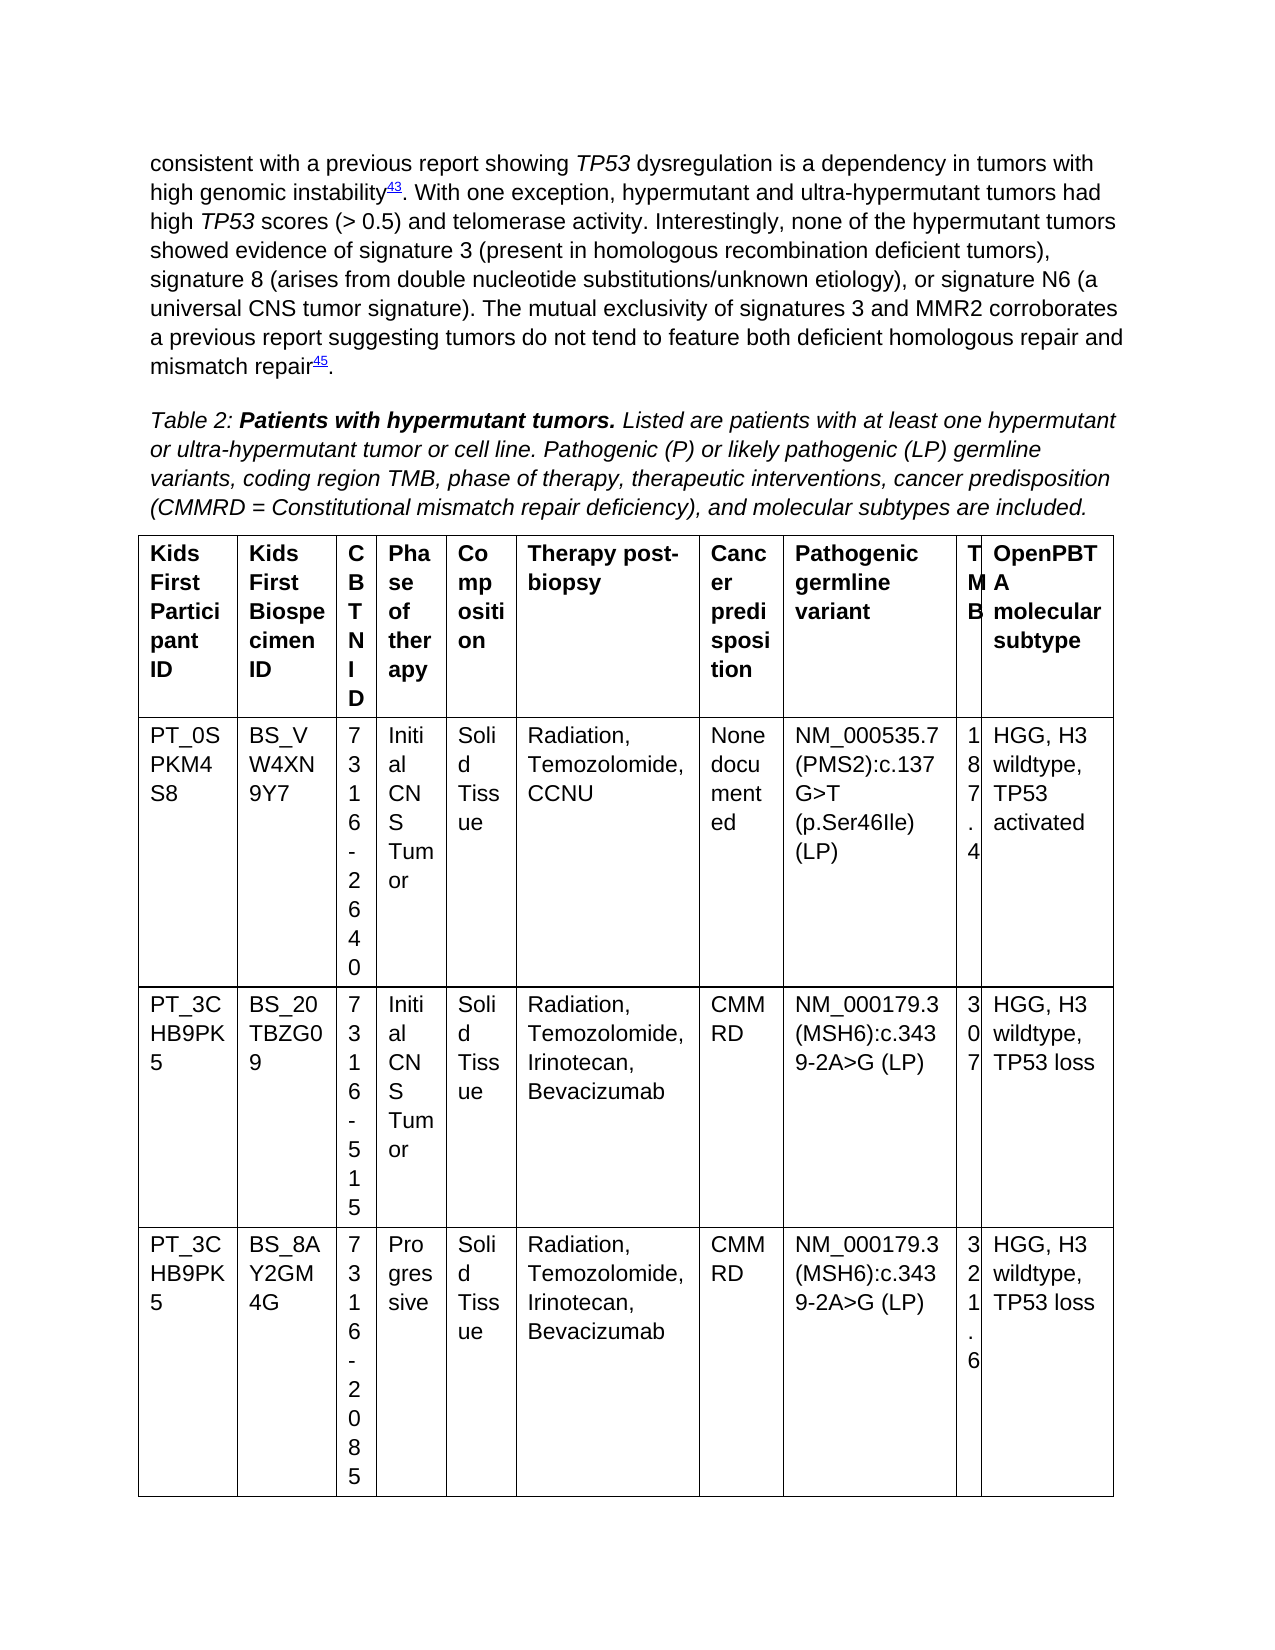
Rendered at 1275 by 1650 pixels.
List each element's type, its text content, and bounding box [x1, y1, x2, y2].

table_cell CMMRD [700, 988, 783, 1227]
table_cell HGG, H3 wildtype, TP53 loss [982, 988, 1113, 1227]
table_cell None documented [700, 718, 783, 986]
table_cell BS_8AY2GM4G [238, 1228, 336, 1496]
table_cell PT_3CHB9PK5 [139, 988, 237, 1227]
table_header Pathogenic germline variant [784, 536, 956, 717]
table_cell Solid Tissue [447, 718, 516, 986]
table_header Kids First Participant ID [139, 536, 237, 717]
table_cell 7316-2085 [337, 1228, 376, 1496]
table_header Cancer predisposition [700, 536, 783, 717]
table_cell CMMRD [700, 1228, 783, 1496]
table_cell 321.6 [957, 1228, 981, 1496]
table_cell NM_000535.7(PMS2):c.137G>T (p.Ser46Ile) (LP) [784, 718, 956, 986]
table_cell 187.4 [957, 718, 981, 986]
table_cell Initial CNS Tumor [377, 718, 446, 986]
table_header CBTN ID [337, 536, 376, 717]
table_cell Progressive [377, 1228, 446, 1496]
table_header Phase of therapy [377, 536, 446, 717]
table_cell 7316-2640 [337, 718, 376, 986]
table_cell HGG, H3 wildtype, TP53 loss [982, 1228, 1113, 1496]
table_cell 7316-515 [337, 988, 376, 1227]
table_cell BS_20TBZG09 [238, 988, 336, 1227]
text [150, 150, 1125, 379]
table_cell HGG, H3 wildtype, TP53 activated [982, 718, 1113, 986]
text Table 2: Patients with hypermutant tumors. Listed are patients with at least one hypermutant or ultra-hypermutant tumor or cell line. Pathogenic (P) or likely pathogenic (LP) germline variants, coding region TMB, phase of therapy, therapeutic interventions, cancer predisposition (CMMRD = Constitutional mismatch repair deficiency), and molecular subtypes are included. [150, 407, 1125, 520]
table_header OpenPBTA molecular subtype [982, 536, 1113, 717]
table_header TMB [957, 536, 981, 717]
table_cell Radiation, Temozolomide, Irinotecan, Bevacizumab [517, 988, 699, 1227]
table_cell Radiation, Temozolomide, CCNU [517, 718, 699, 986]
table_header Kids First Biospecimen ID [238, 536, 336, 717]
table_cell 307 [957, 988, 981, 1227]
table_cell Radiation, Temozolomide, Irinotecan, Bevacizumab [517, 1228, 699, 1496]
table_header Therapy post-biopsy [517, 536, 699, 717]
table_cell NM_000179.3(MSH6):c.3439-2A>G (LP) [784, 988, 956, 1227]
table_header Composition [447, 536, 516, 717]
table_cell PT_3CHB9PK5 [139, 1228, 237, 1496]
table_cell Initial CNS Tumor [377, 988, 446, 1227]
table_cell BS_VW4XN9Y7 [238, 718, 336, 986]
table_cell PT_0SPKM4S8 [139, 718, 237, 986]
table_cell Solid Tissue [447, 988, 516, 1227]
table_cell NM_000179.3(MSH6):c.3439-2A>G (LP) [784, 1228, 956, 1496]
table_cell Solid Tissue [447, 1228, 516, 1496]
